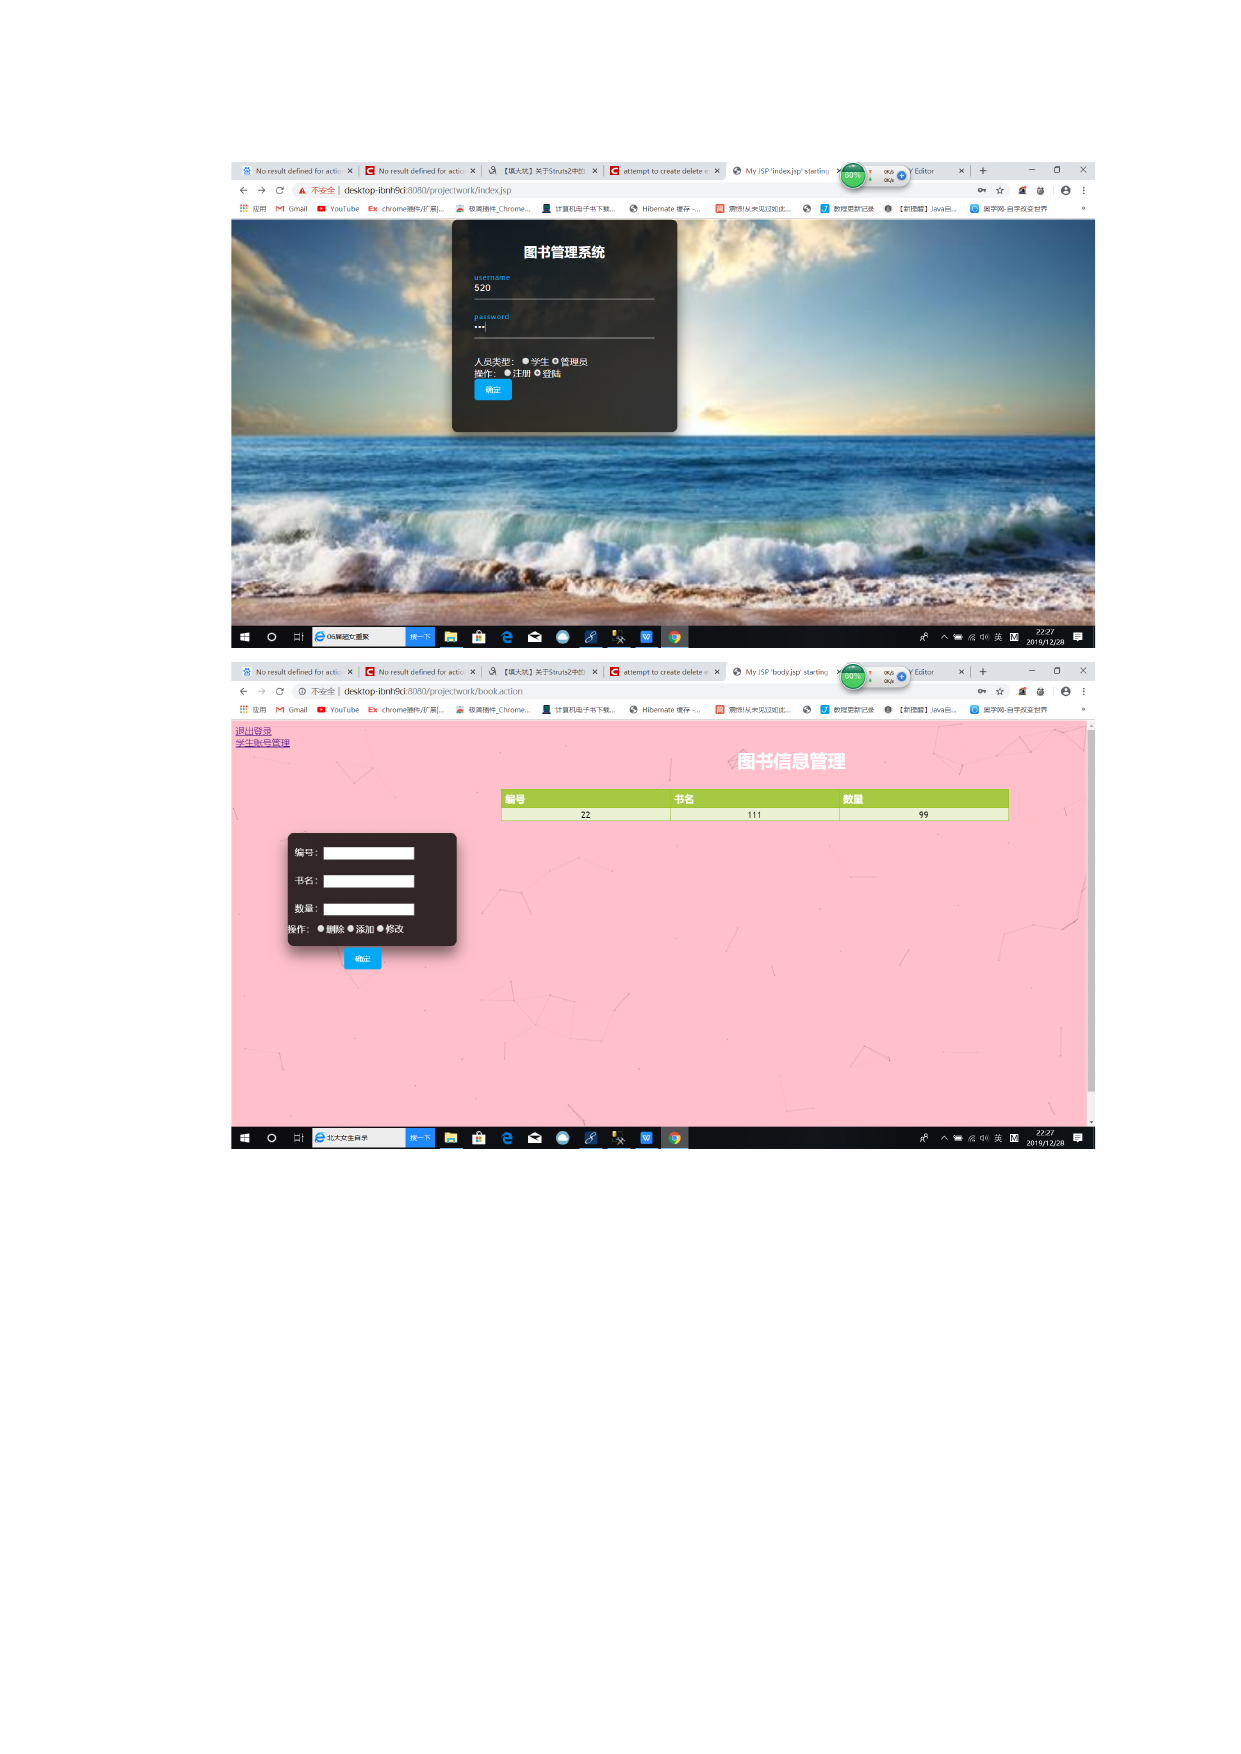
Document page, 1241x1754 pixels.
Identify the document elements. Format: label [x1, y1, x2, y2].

picture [231, 162, 1096, 648]
picture [231, 662, 1096, 1149]
